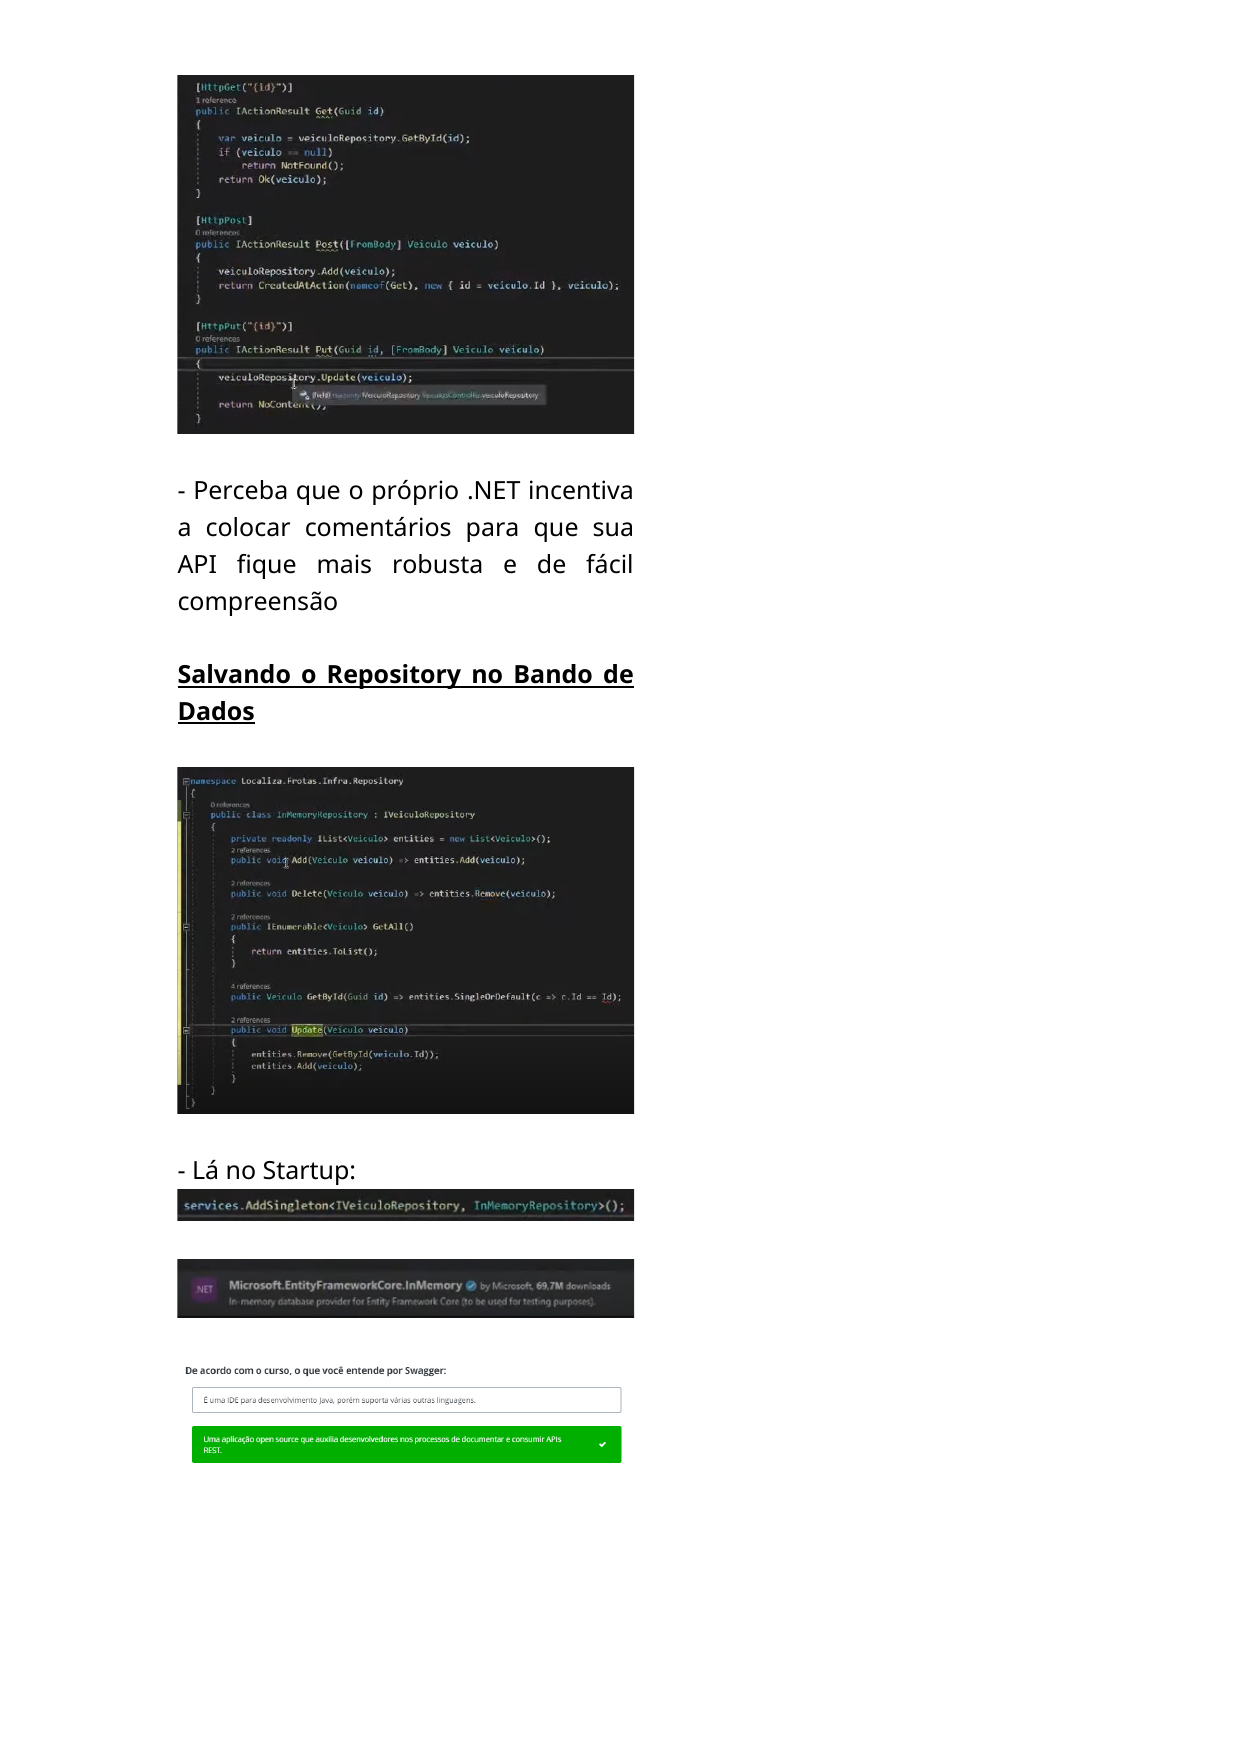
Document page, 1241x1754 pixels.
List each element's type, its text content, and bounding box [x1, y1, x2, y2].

text - Perceba que o próprio .NET incentiva a colocar comentários para que sua API fique mais robusta e de fácil compreensão [177, 473, 634, 617]
text Salvando o Repository no Bando de Dados [177, 687, 634, 728]
picture [177, 75, 635, 434]
text Salvando o Repository no Bando de Dados [177, 657, 634, 686]
text - Lá no Startup: [177, 1152, 634, 1186]
picture [177, 1189, 635, 1221]
picture [177, 767, 635, 1114]
picture [177, 1259, 635, 1318]
picture [177, 1357, 635, 1464]
